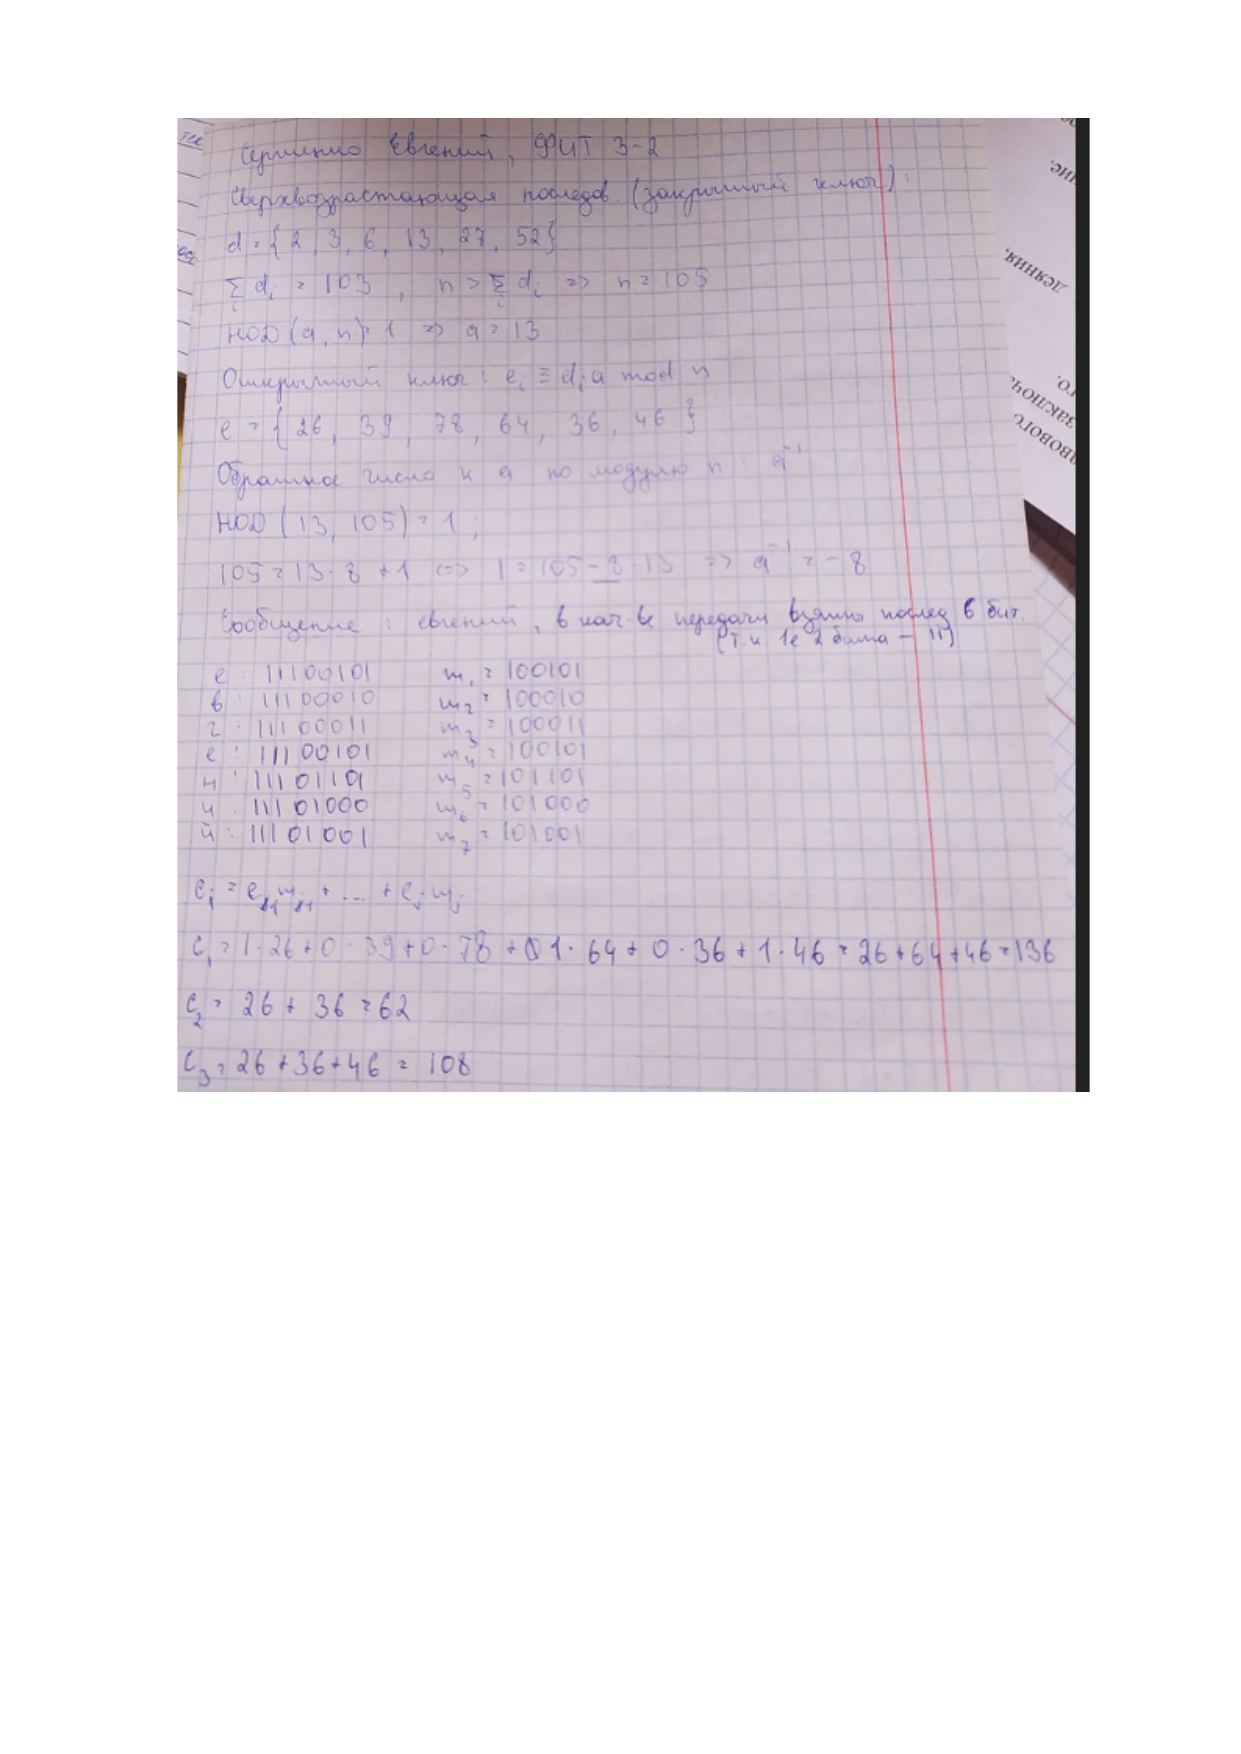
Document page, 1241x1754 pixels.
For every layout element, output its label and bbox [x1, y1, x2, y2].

picture [177, 118, 1090, 1092]
